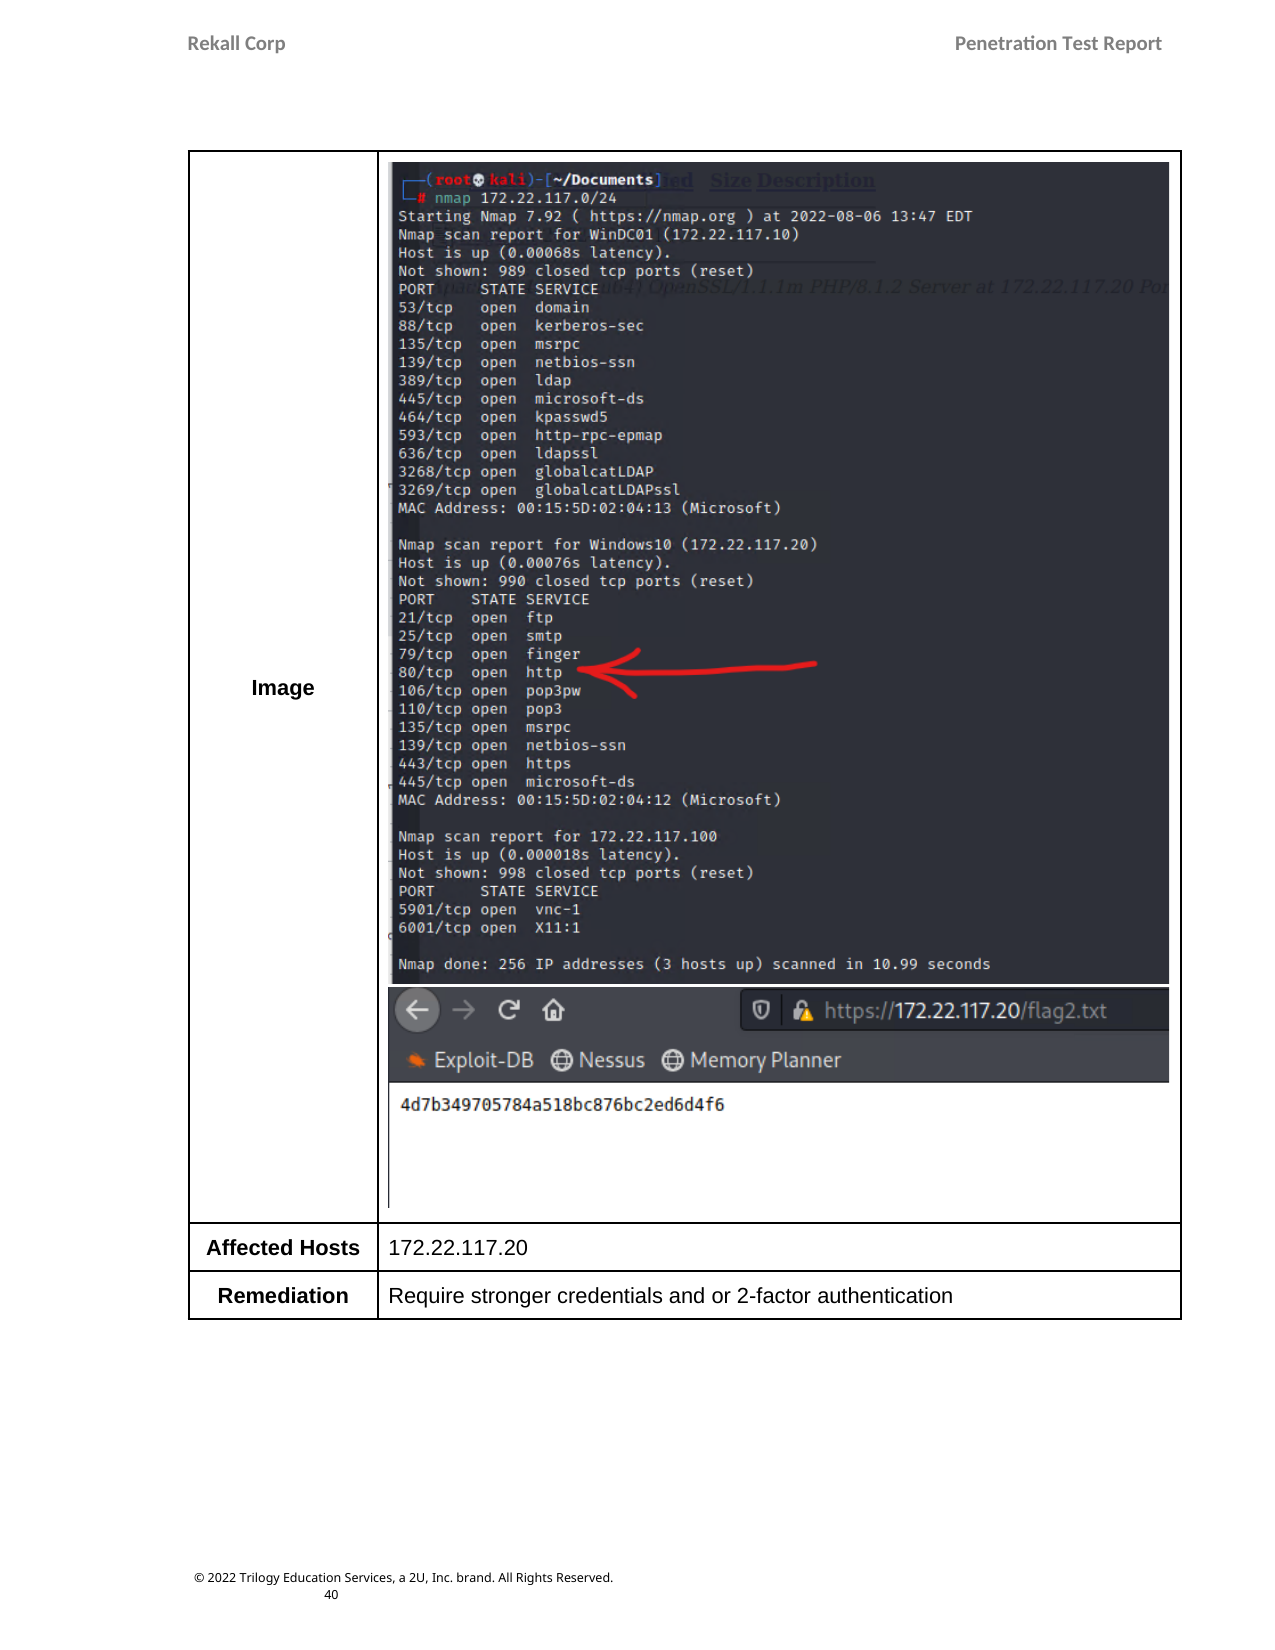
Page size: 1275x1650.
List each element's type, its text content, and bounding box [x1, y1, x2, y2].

table_cell Affected Hosts [190, 1224, 377, 1270]
table_cell [379, 152, 1180, 1222]
picture [388, 987, 1170, 1208]
table_cell Remediation [190, 1272, 377, 1318]
table_cell Image [190, 152, 377, 1222]
picture [388, 162, 1170, 984]
table_cell 172.22.117.20 [379, 1224, 1180, 1270]
table_cell Require stronger credentials and or 2-factor authentication [379, 1272, 1180, 1318]
